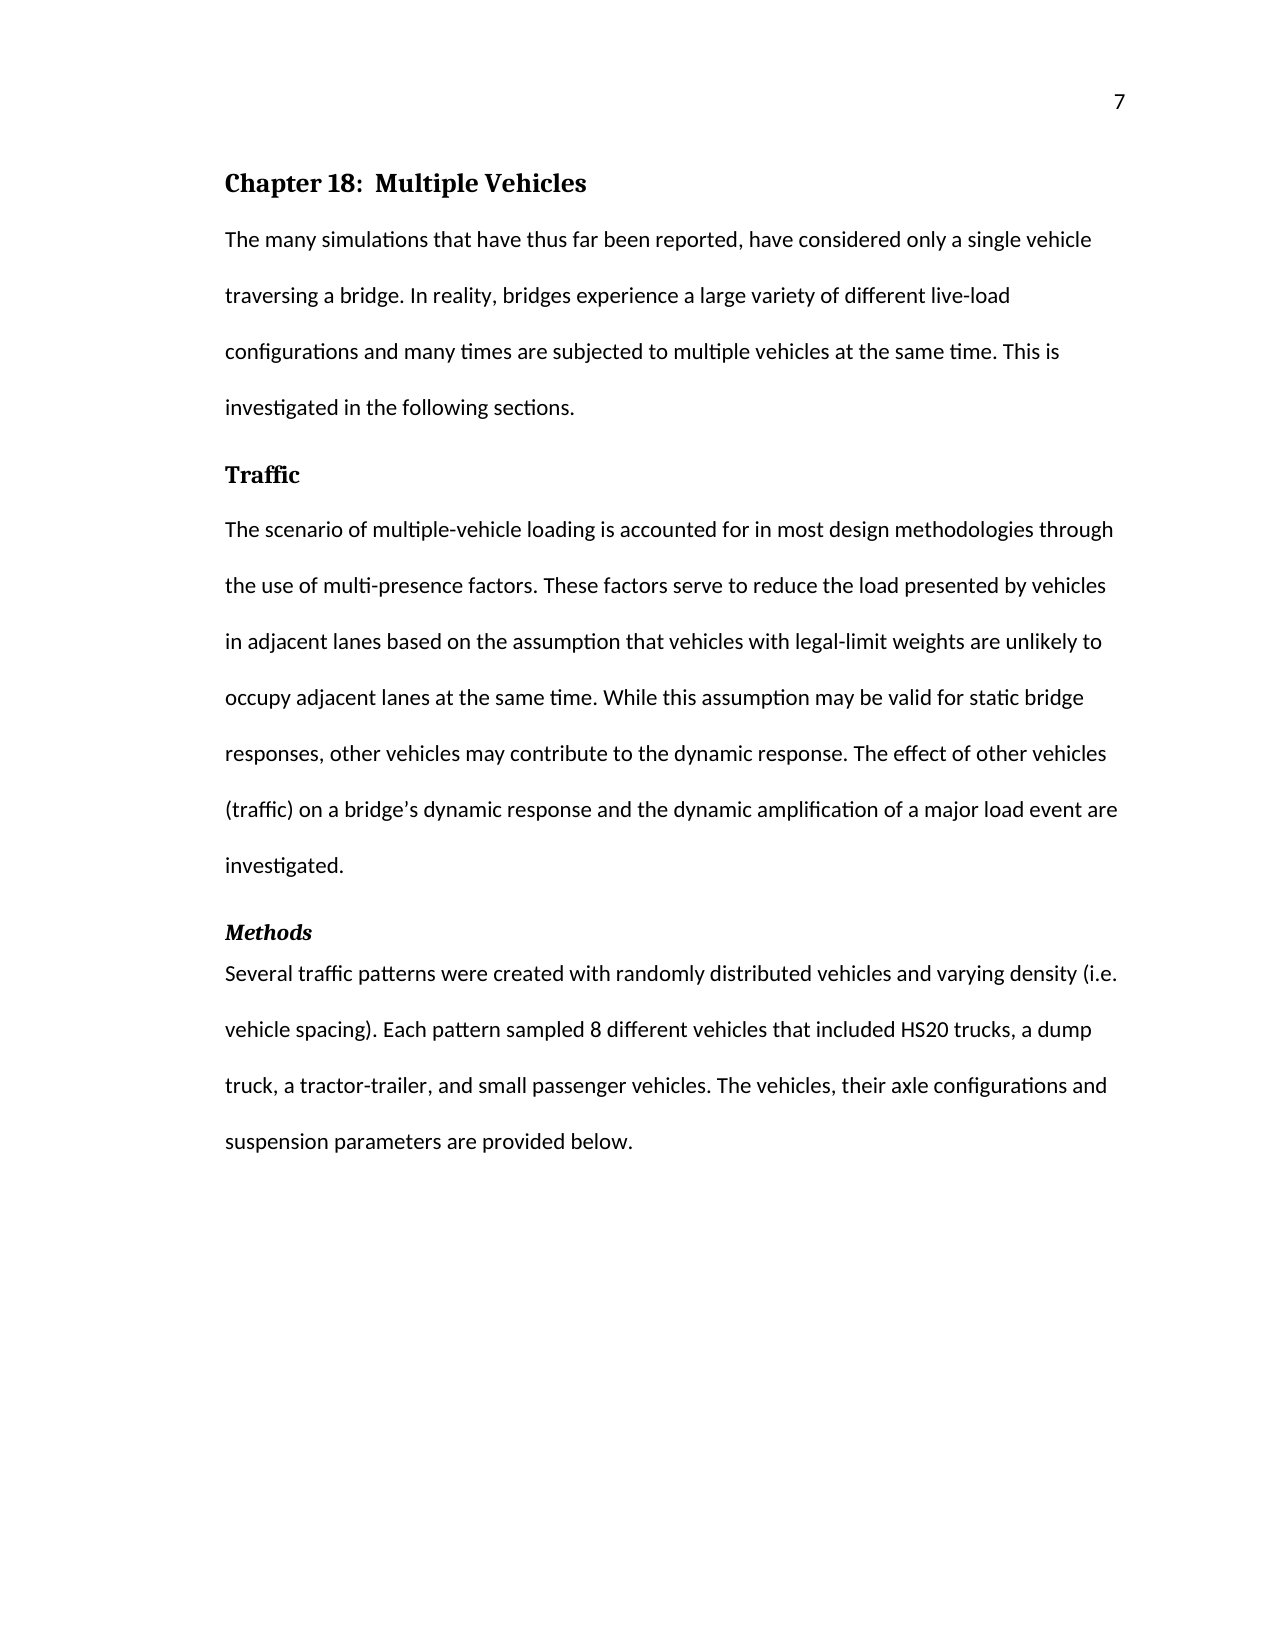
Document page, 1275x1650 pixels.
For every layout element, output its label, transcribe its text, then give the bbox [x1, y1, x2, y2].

text The scenario of multiple-vehicle loading is accounted for in most design methodologies through the use of multi-presence factors. These factors serve to reduce the load presented by vehicles in adjacent lanes based on the assumption that vehicles with legal-limit weights are unlikely to occupy adjacent lanes at the same time. While this assumption may be valid for static bridge responses, other vehicles may contribute to the dynamic response. The effect of other vehicles (traffic) on a bridge’s dynamic response and the dynamic amplification of a major load event are investigated. [225, 515, 1125, 879]
text The many simulations that have thus far been reported, have considered only a single vehicle traversing a bridge. In reality, bridges experience a large variety of different live-load configurations and many times are subjected to multiple vehicles at the same time. This is investigated in the following sections. [225, 225, 1125, 421]
subtitle Traffic [225, 461, 1125, 490]
subtitle Methods [225, 920, 1125, 946]
text Several traffic patterns were created with randomly distributed vehicles and varying density (i.e. vehicle spacing). Each pattern sampled 8 different vehicles that included HS20 trucks, a dump truck, a tractor-trailer, and small passenger vehicles. The vehicles, their axle configurations and suspension parameters are provided below. [225, 959, 1125, 1155]
subtitle Multiple Vehicles [225, 168, 1125, 200]
